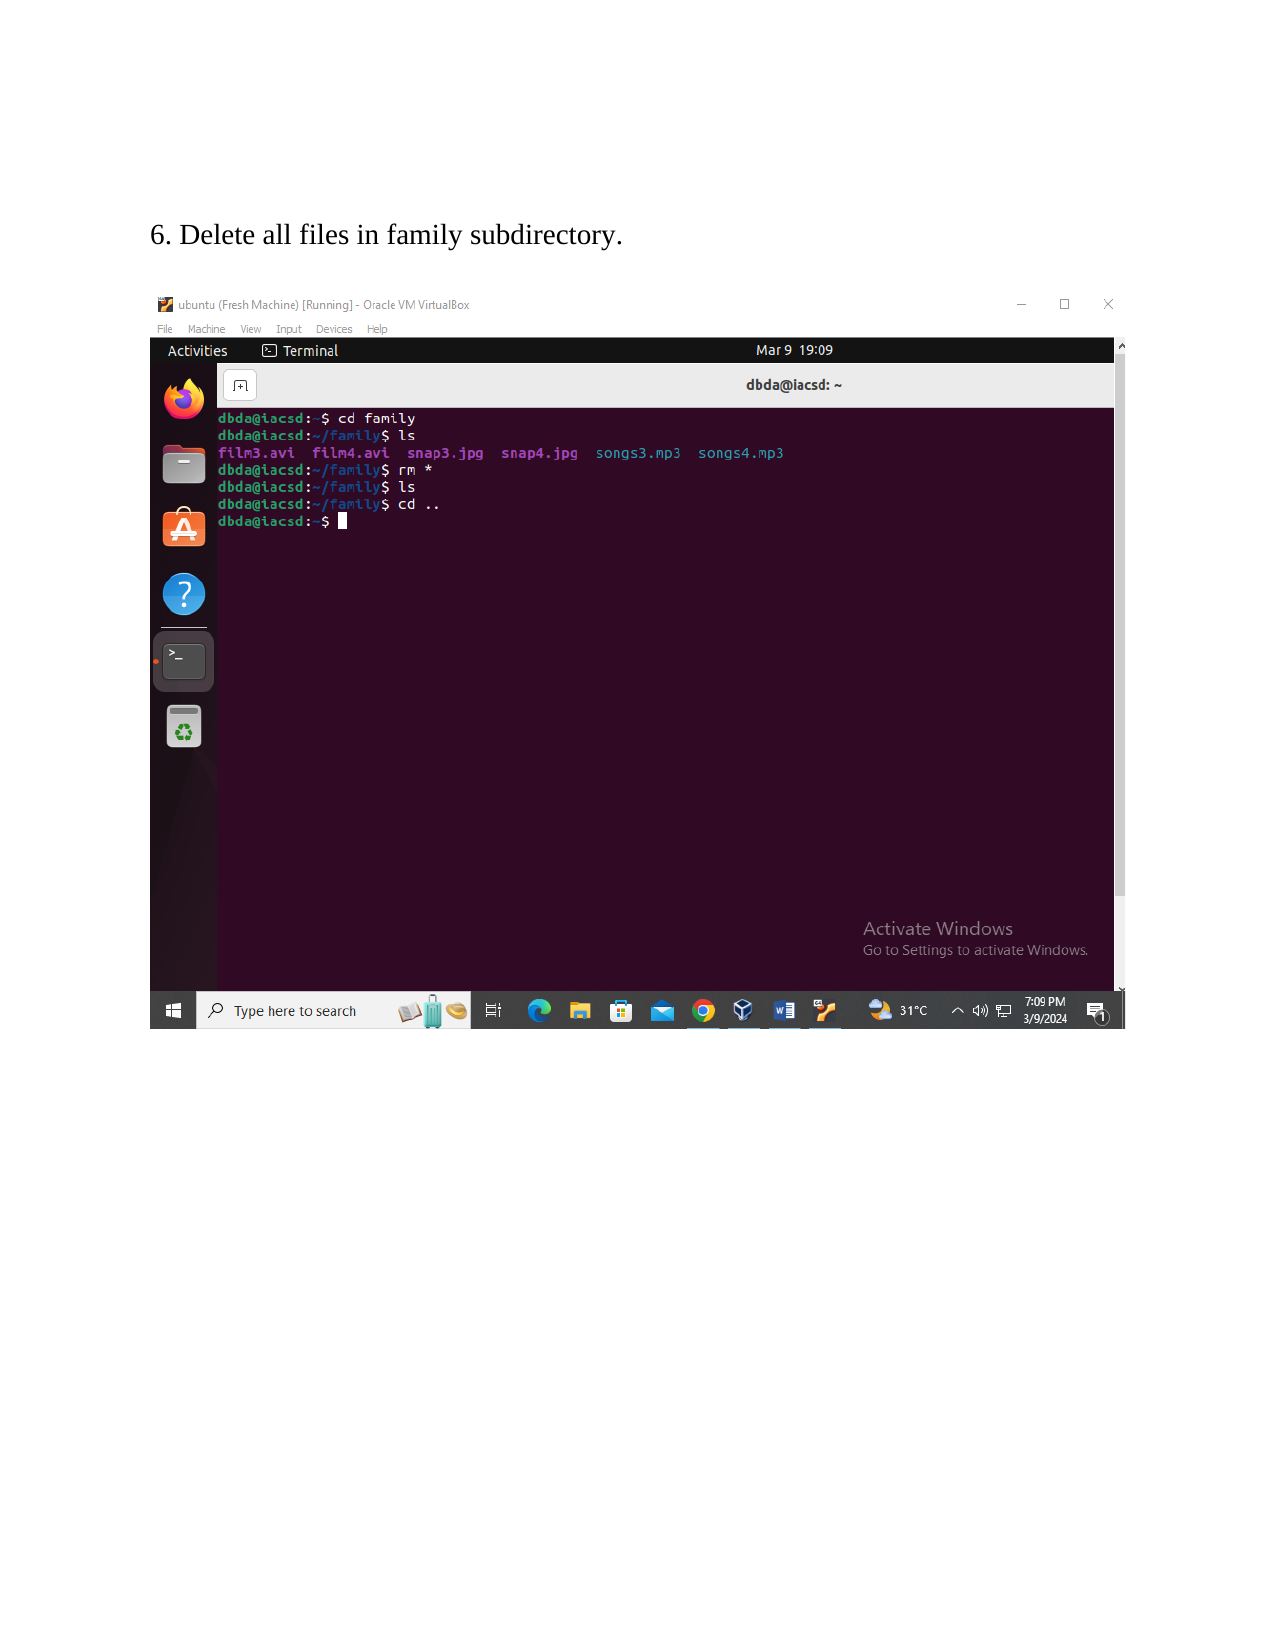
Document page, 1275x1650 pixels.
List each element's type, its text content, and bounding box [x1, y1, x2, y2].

picture [150, 297, 1125, 1029]
text 6. Delete all files in family subdirectory. [150, 217, 1125, 251]
